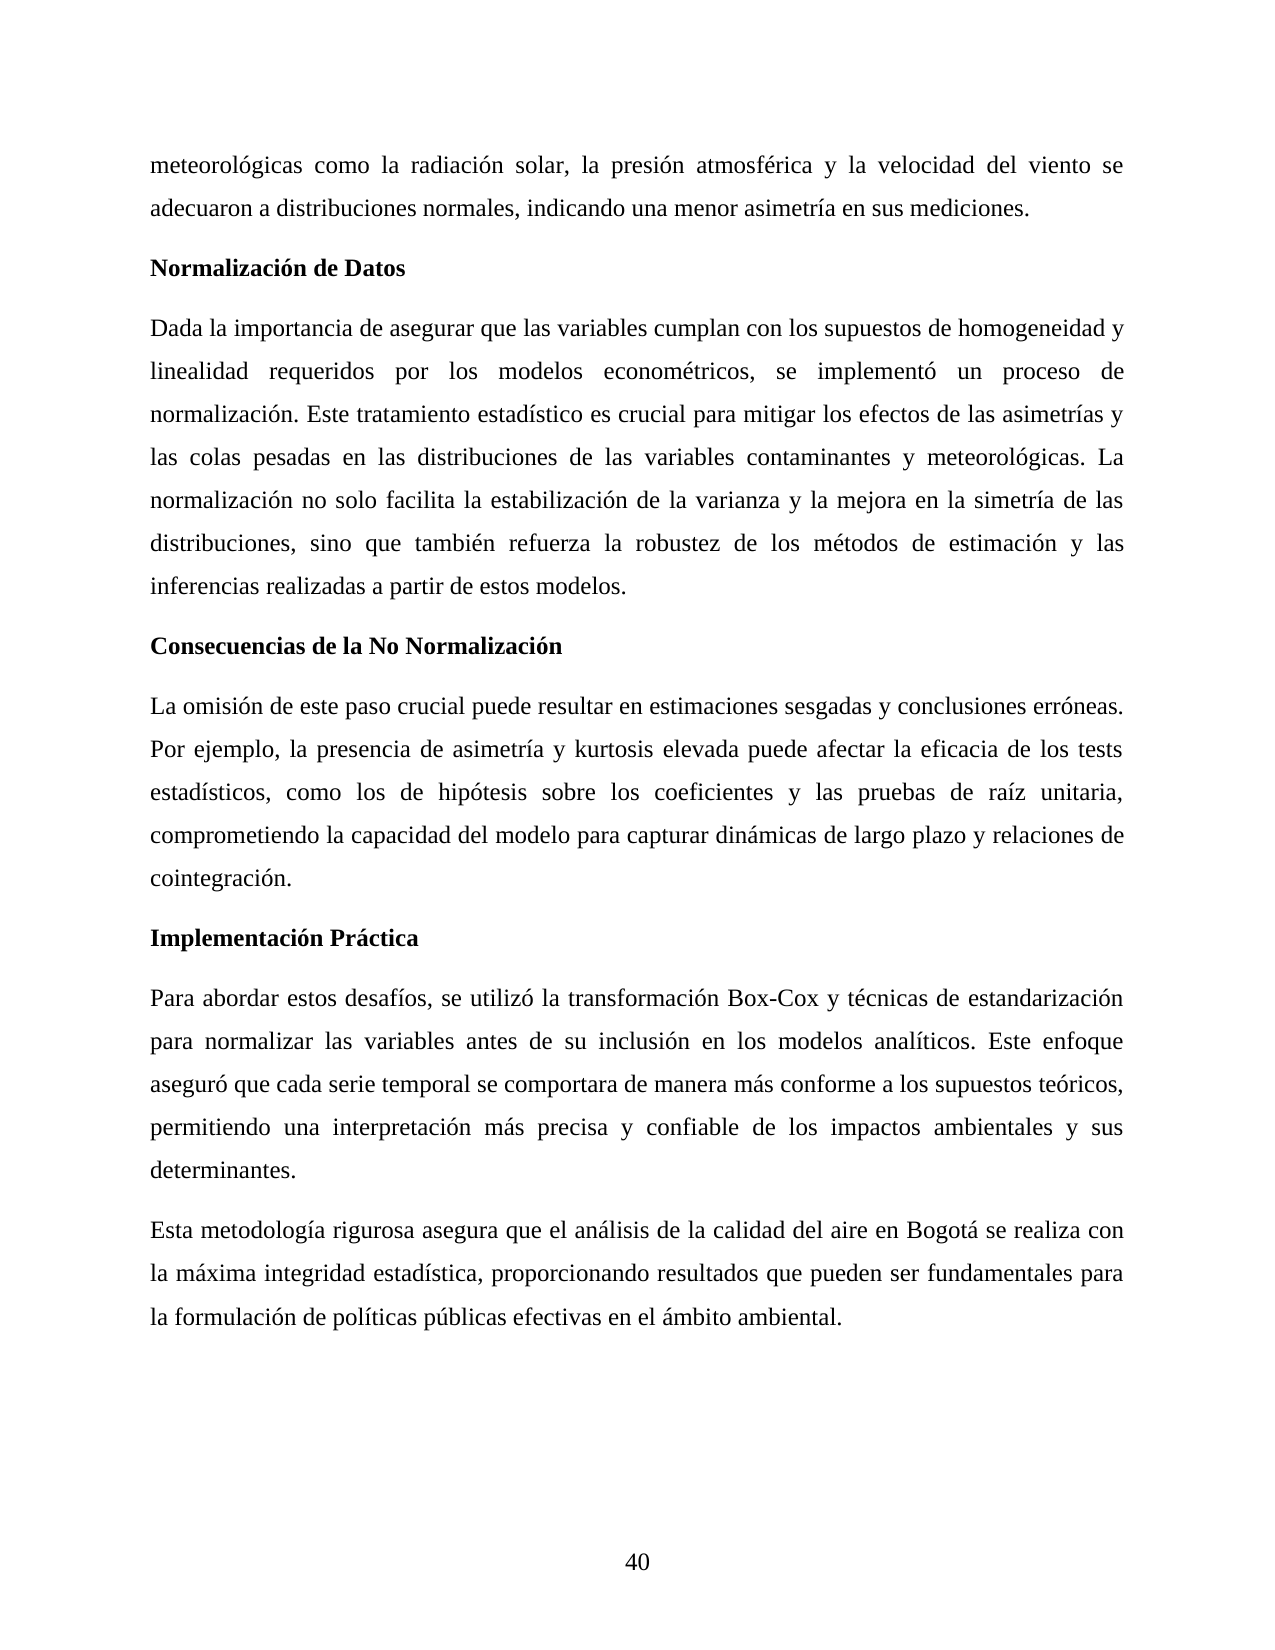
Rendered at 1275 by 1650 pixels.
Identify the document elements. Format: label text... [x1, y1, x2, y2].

text La omisión de este paso crucial puede resultar en estimaciones sesgadas y conclusiones erróneas. Por ejemplo, la presencia de asimetría y kurtosis elevada puede afectar la eficacia de los tests estadísticos, como los de hipótesis sobre los coeficientes y las pruebas de raíz unitaria, comprometiendo la capacidad del modelo para capturar dinámicas de largo plazo y relaciones de cointegración. [150, 691, 1125, 892]
text Consecuencias de la No Normalización [150, 631, 1125, 660]
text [150, 150, 1125, 222]
text Esta metodología rigurosa asegura que el análisis de la calidad del aire en Bogotá se realiza con la máxima integridad estadística, proporcionando resultados que pueden ser fundamentales para la formulación de políticas públicas efectivas en el ámbito ambiental. [150, 1215, 1125, 1330]
text Normalización de Datos [150, 253, 1125, 282]
text Dada la importancia de asegurar que las variables cumplan con los supuestos de homogeneidad y linealidad requeridos por los modelos econométricos, se implementó un proceso de normalización. Este tratamiento estadístico es crucial para mitigar los efectos de las asimetrías y las colas pesadas en las distribuciones de las variables contaminantes y meteorológicas. La normalización no solo facilita la estabilización de la varianza y la mejora en la simetría de las distribuciones, sino que también refuerza la robustez de los métodos de estimación y las inferencias realizadas a partir de estos modelos. [150, 313, 1125, 600]
text Implementación Práctica [150, 923, 1125, 952]
text Para abordar estos desafíos, se utilizó la transformación Box-Cox y técnicas de estandarización para normalizar las variables antes de su inclusión en los modelos analíticos. Este enfoque aseguró que cada serie temporal se comportara de manera más conforme a los supuestos teóricos, permitiendo una interpretación más precisa y confiable de los impactos ambientales y sus determinantes. [150, 983, 1125, 1184]
